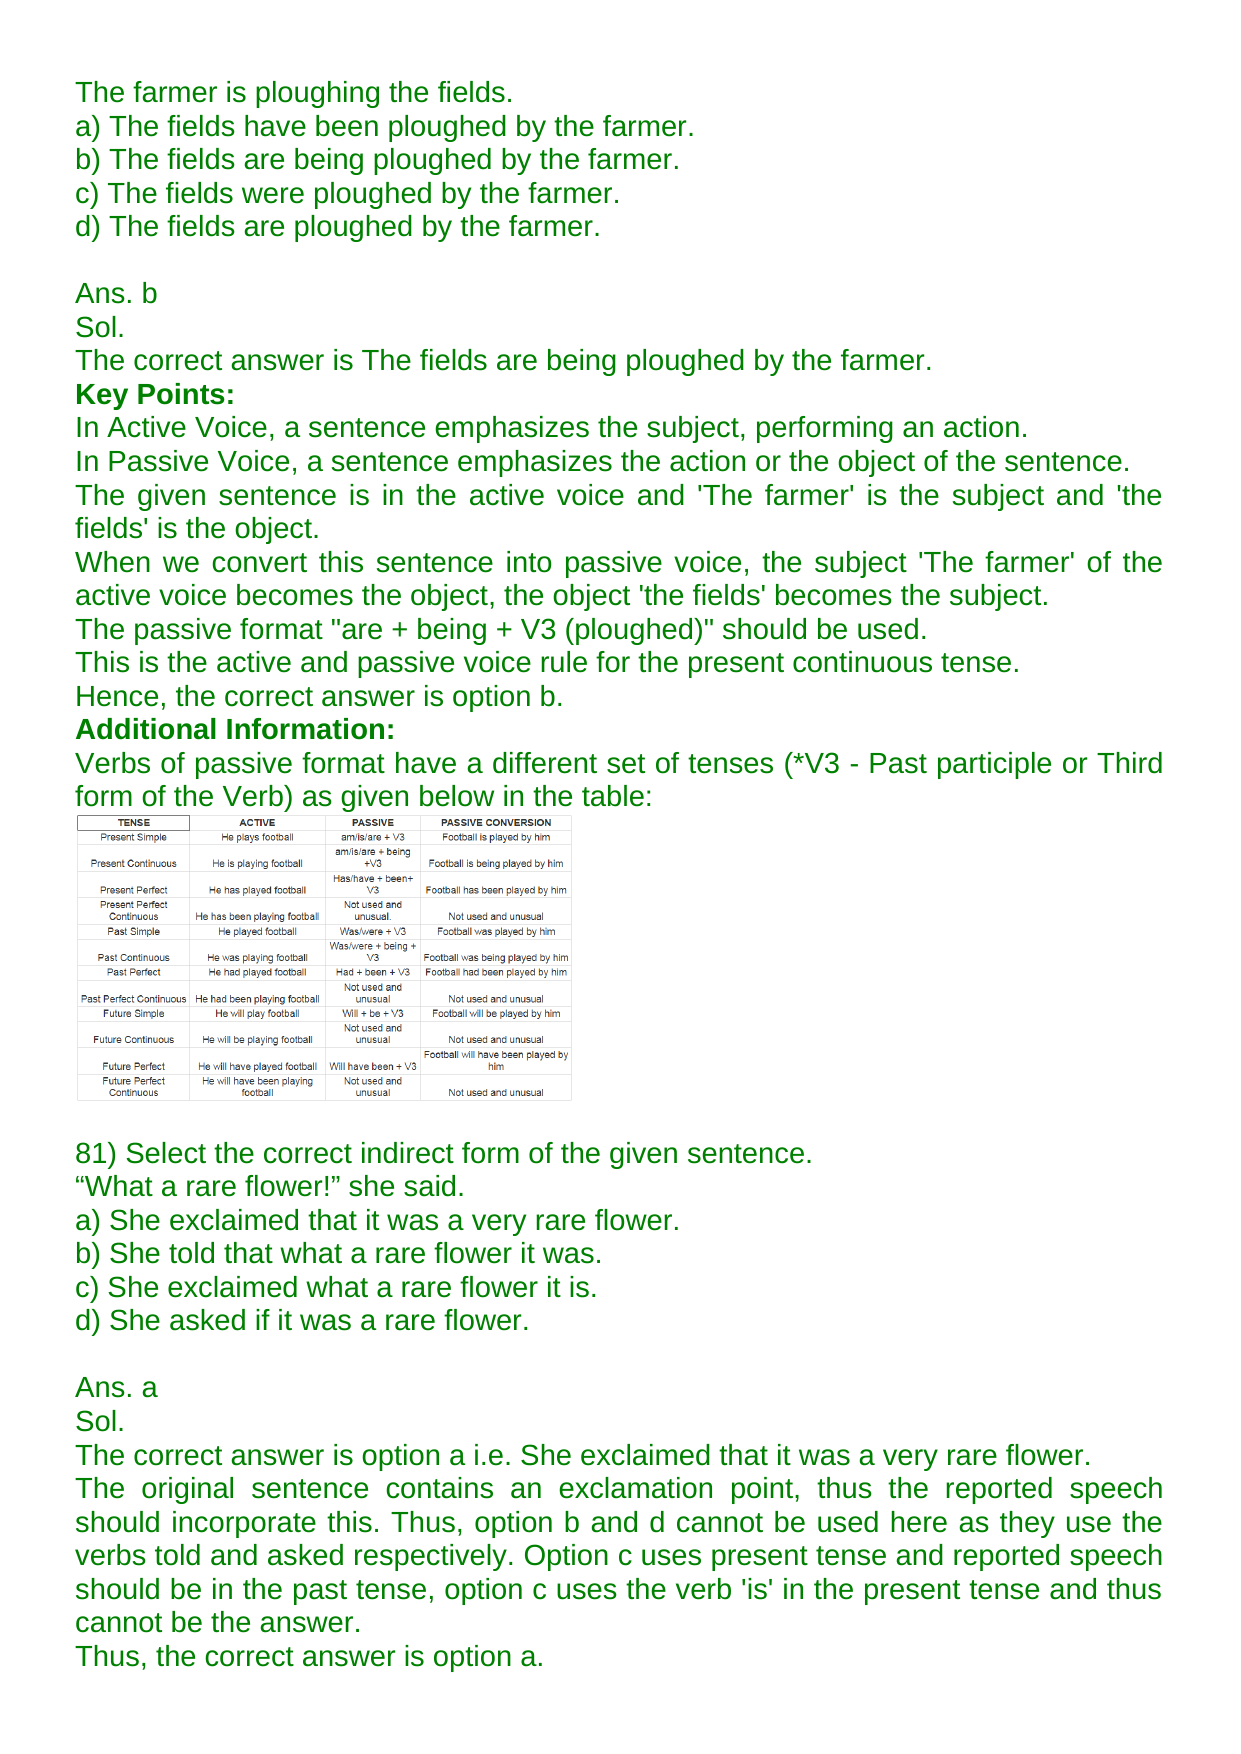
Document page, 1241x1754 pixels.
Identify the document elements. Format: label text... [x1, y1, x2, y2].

list d) She asked if it was a rare flower. [75, 1303, 1165, 1337]
list Verbs of passive format have a different set of tenses (*V3 - Past participle or Third form of the Verb) as given below in the table: [75, 746, 1165, 813]
list Ans. b [75, 276, 1165, 310]
list Key Points: [75, 377, 1165, 410]
list The original sentence contains an exclamation point, thus the reported speech should incorporate this. Thus, option b and d cannot be used here as they use the verbs told and asked respectively. Option c uses present tense and reported speech should be in the past tense, option c uses the verb 'is' in the present tense and thus cannot be the answer. [75, 1471, 1165, 1639]
list b) She told that what a rare flower it was. [75, 1236, 1165, 1270]
list The correct answer is The fields are being ploughed by the farmer. [75, 343, 1165, 377]
list Hence, the correct answer is option b. [75, 679, 1165, 712]
list c) The fields were ploughed by the farmer. [75, 176, 1165, 209]
list b) The fields are being ploughed by the farmer. [75, 142, 1165, 176]
list The passive format "are + being + V3 (ploughed)" should be used. [75, 612, 1165, 645]
list a) She exclaimed that it was a very rare flower. [75, 1203, 1165, 1236]
list When we convert this sentence into passive voice, the subject 'The farmer' of the active voice becomes the object, the object 'the fields' becomes the subject. [75, 544, 1165, 612]
list The correct answer is option a i.e. She exclaimed that it was a very rare flower. [75, 1437, 1165, 1471]
list The given sentence is in the active voice and 'The farmer' is the subject and 'the fields' is the object. [75, 477, 1165, 544]
list “What a rare flower!” she said. [75, 1169, 1165, 1203]
list c) She exclaimed what a rare flower it is. [75, 1270, 1165, 1303]
list Sol. [75, 310, 1165, 343]
list Additional Information: [75, 712, 1165, 746]
list Ans. a [75, 1370, 1165, 1404]
list Sol. [75, 1404, 1165, 1437]
list a) The fields have been ploughed by the farmer. [75, 108, 1165, 142]
list 81) Select the correct indirect form of the given sentence. [75, 1136, 1165, 1169]
list d) The fields are ploughed by the farmer. [75, 209, 1165, 243]
list The farmer is ploughing the fields. [75, 75, 1165, 108]
list Thus, the correct answer is option a. [75, 1639, 1165, 1672]
list In Passive Voice, a sentence emphasizes the action or the object of the sentence. [75, 444, 1165, 477]
picture [75, 812, 573, 1102]
list In Active Voice, a sentence emphasizes the subject, performing an action. [75, 410, 1165, 444]
list This is the active and passive voice rule for the present continuous tense. [75, 645, 1165, 679]
